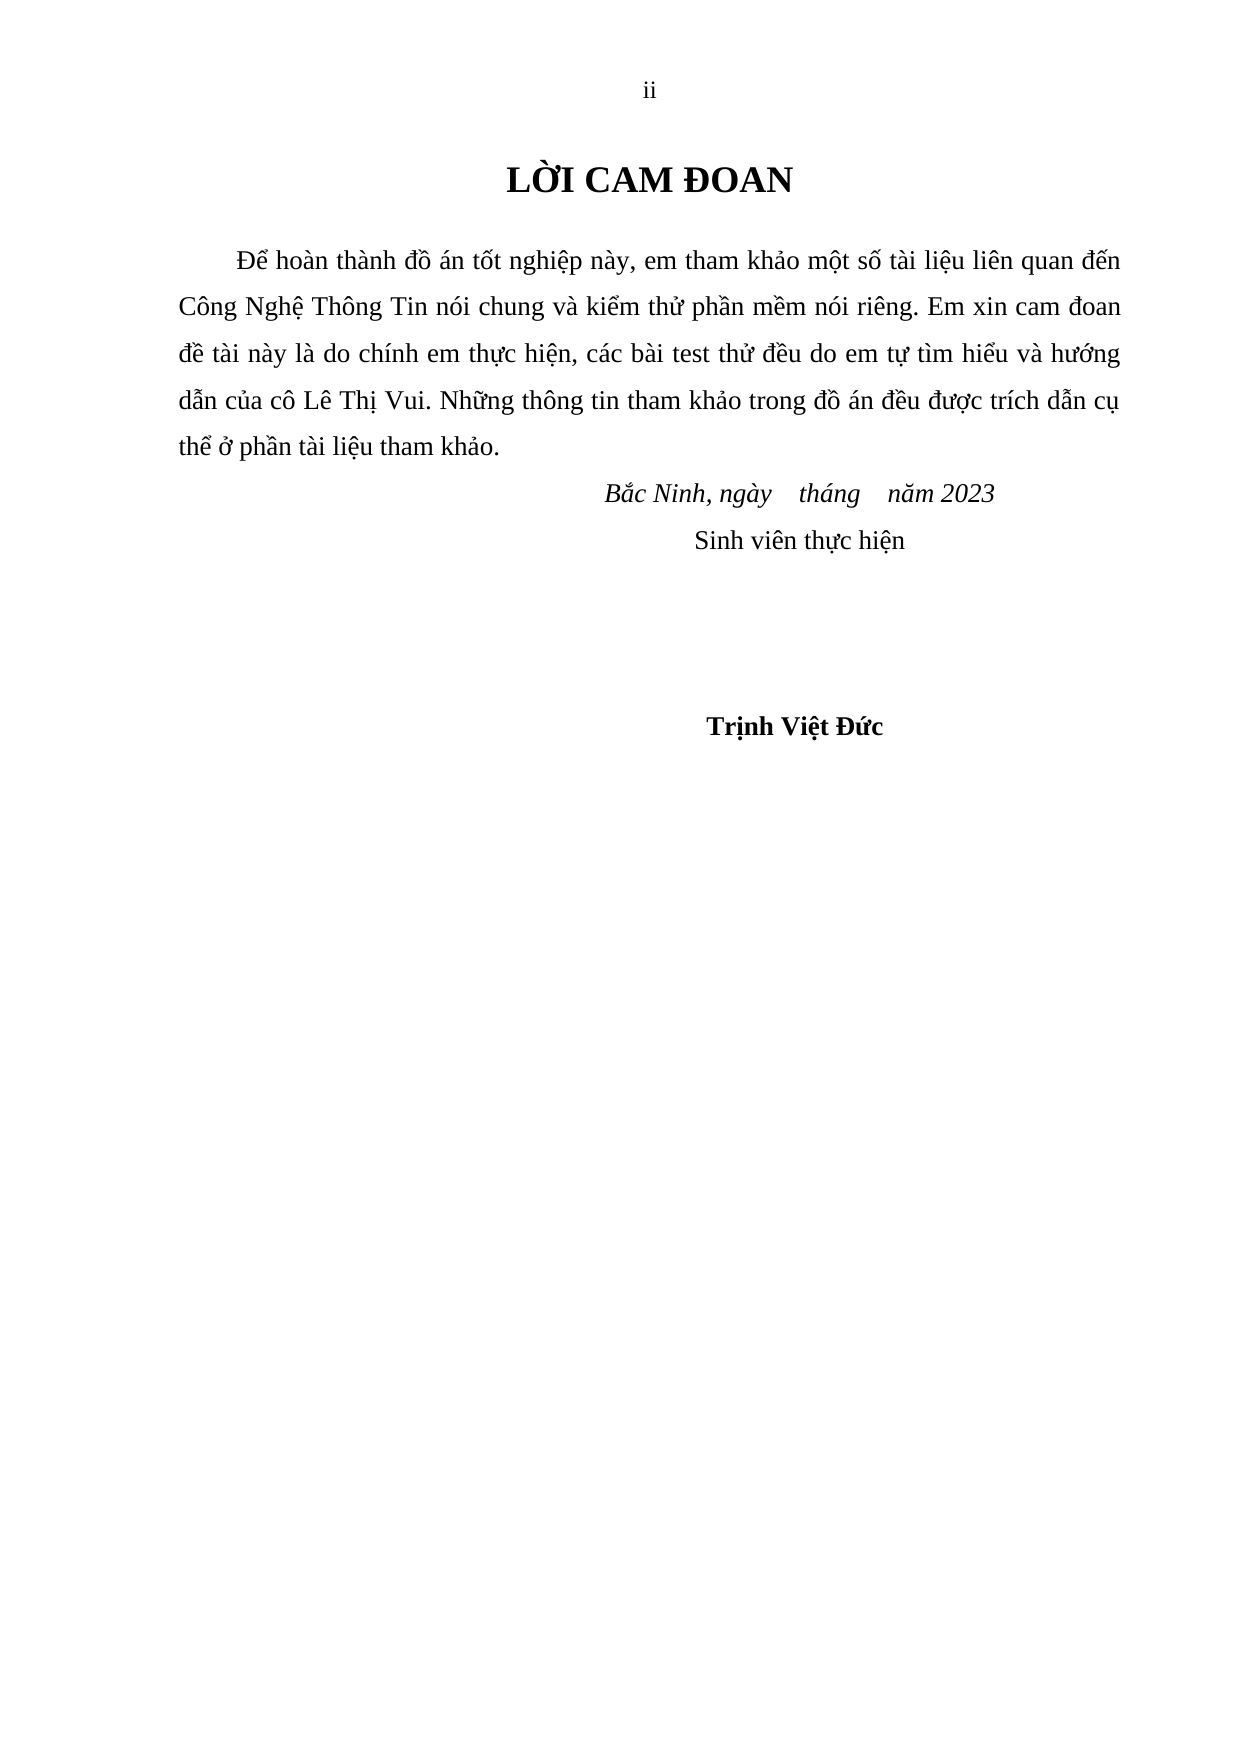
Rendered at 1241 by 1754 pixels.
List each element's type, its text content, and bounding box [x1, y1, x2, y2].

text Trịnh Việt Đức [177, 710, 1122, 742]
text Sinh viên thực hiện [477, 524, 1122, 555]
text Bắc Ninh, ngày tháng năm 2023 [477, 477, 1122, 508]
text Để hoàn thành đồ án tốt nghiệp này, em tham khảo một số tài liệu liên quan đến Công Nghệ Thông Tin nói chung và kiểm thử phần mềm nói riêng. Em xin cam đoan đề tài này là do chính em thực hiện, các bài test thử đều do em tự tìm hiểu và hướng dẫn của cô Lê Thị Vui. Những thông tin tham khảo trong đồ án đều được trích dẫn cụ thể ở phần tài liệu tham khảo. [178, 244, 1122, 462]
subtitle LỜI CAM ĐOAN [177, 157, 1122, 201]
